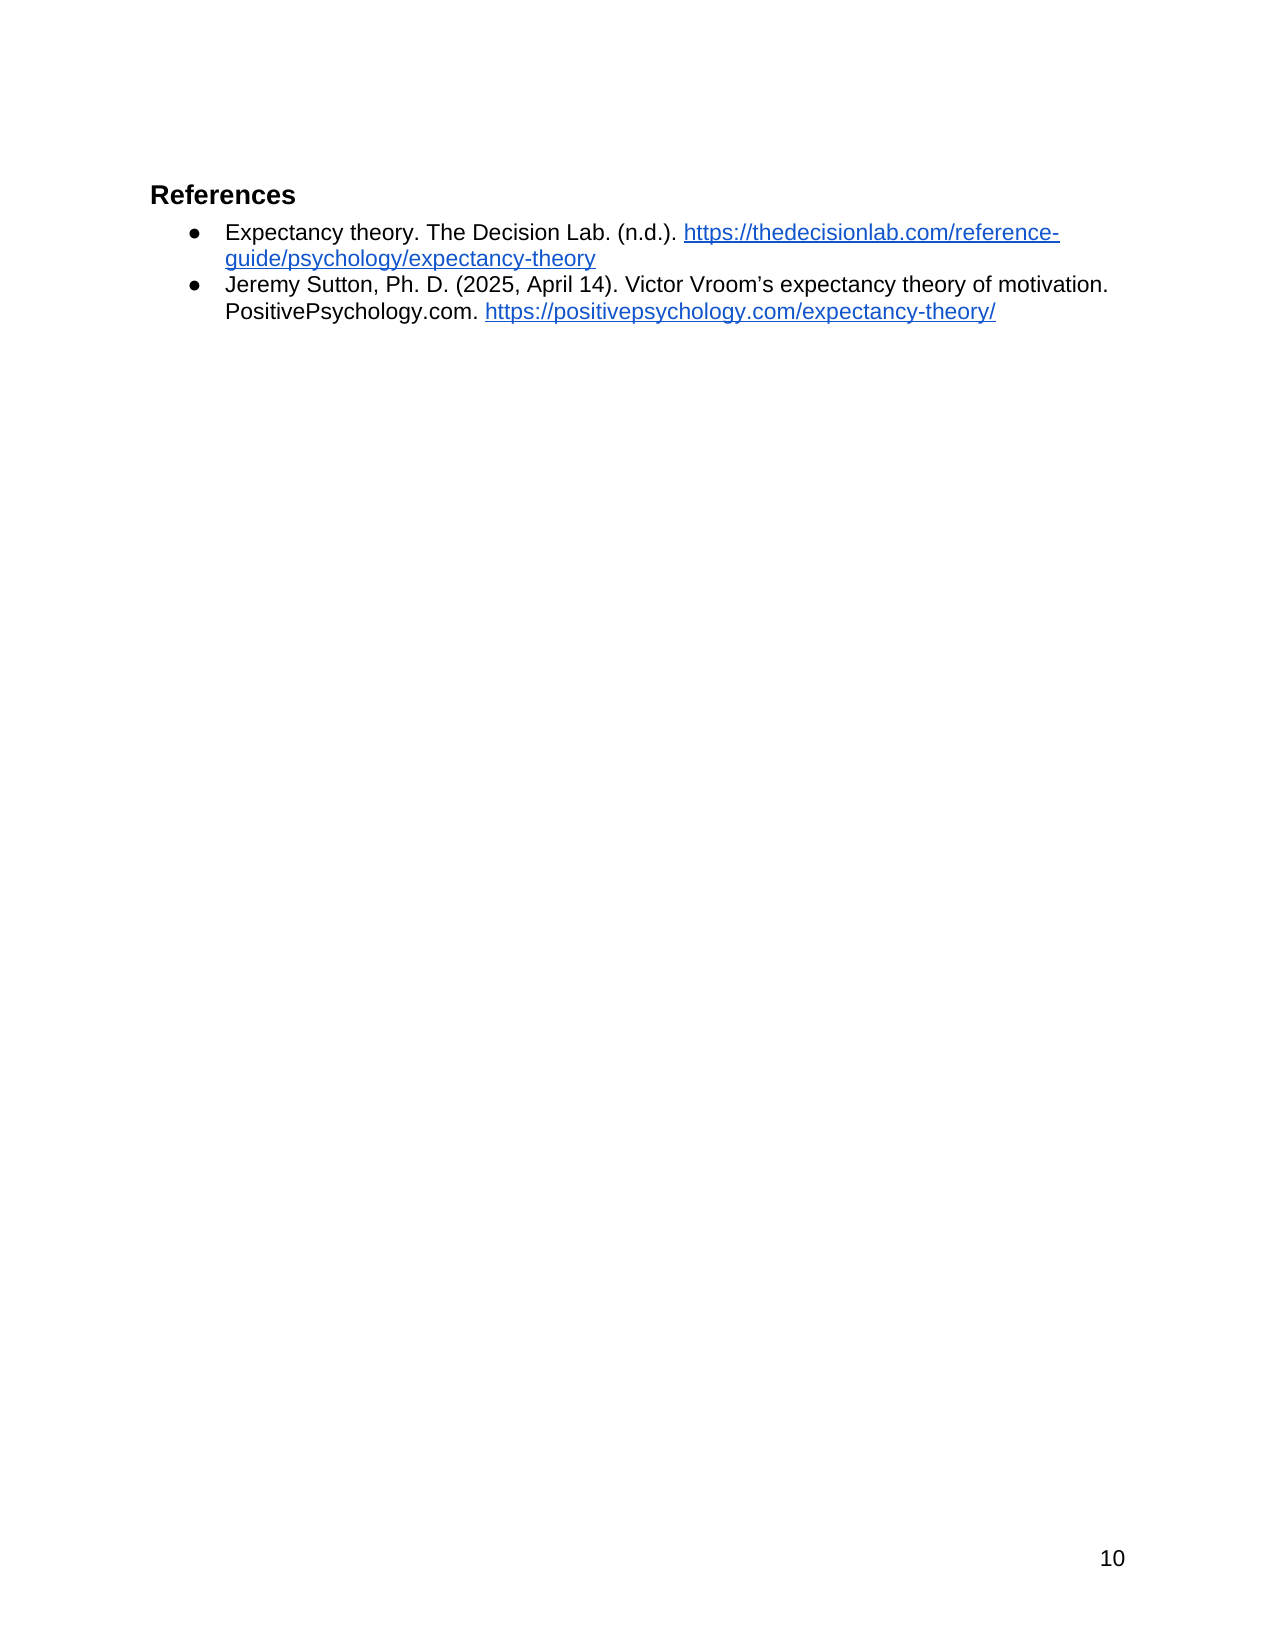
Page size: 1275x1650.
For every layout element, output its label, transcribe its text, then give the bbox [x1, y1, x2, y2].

list Expectancy theory. The Decision Lab. (n.d.). https://thedecisionlab.com/reference-guide/psychology/expectancy-theory [187, 219, 1125, 271]
subtitle References [150, 179, 1125, 210]
list Jeremy Sutton, Ph. D. (2025, April 14). Victor Vroom’s expectancy theory of motivation. PositivePsychology.com. https://positivepsychology.com/expectancy-theory/ [187, 271, 1125, 324]
